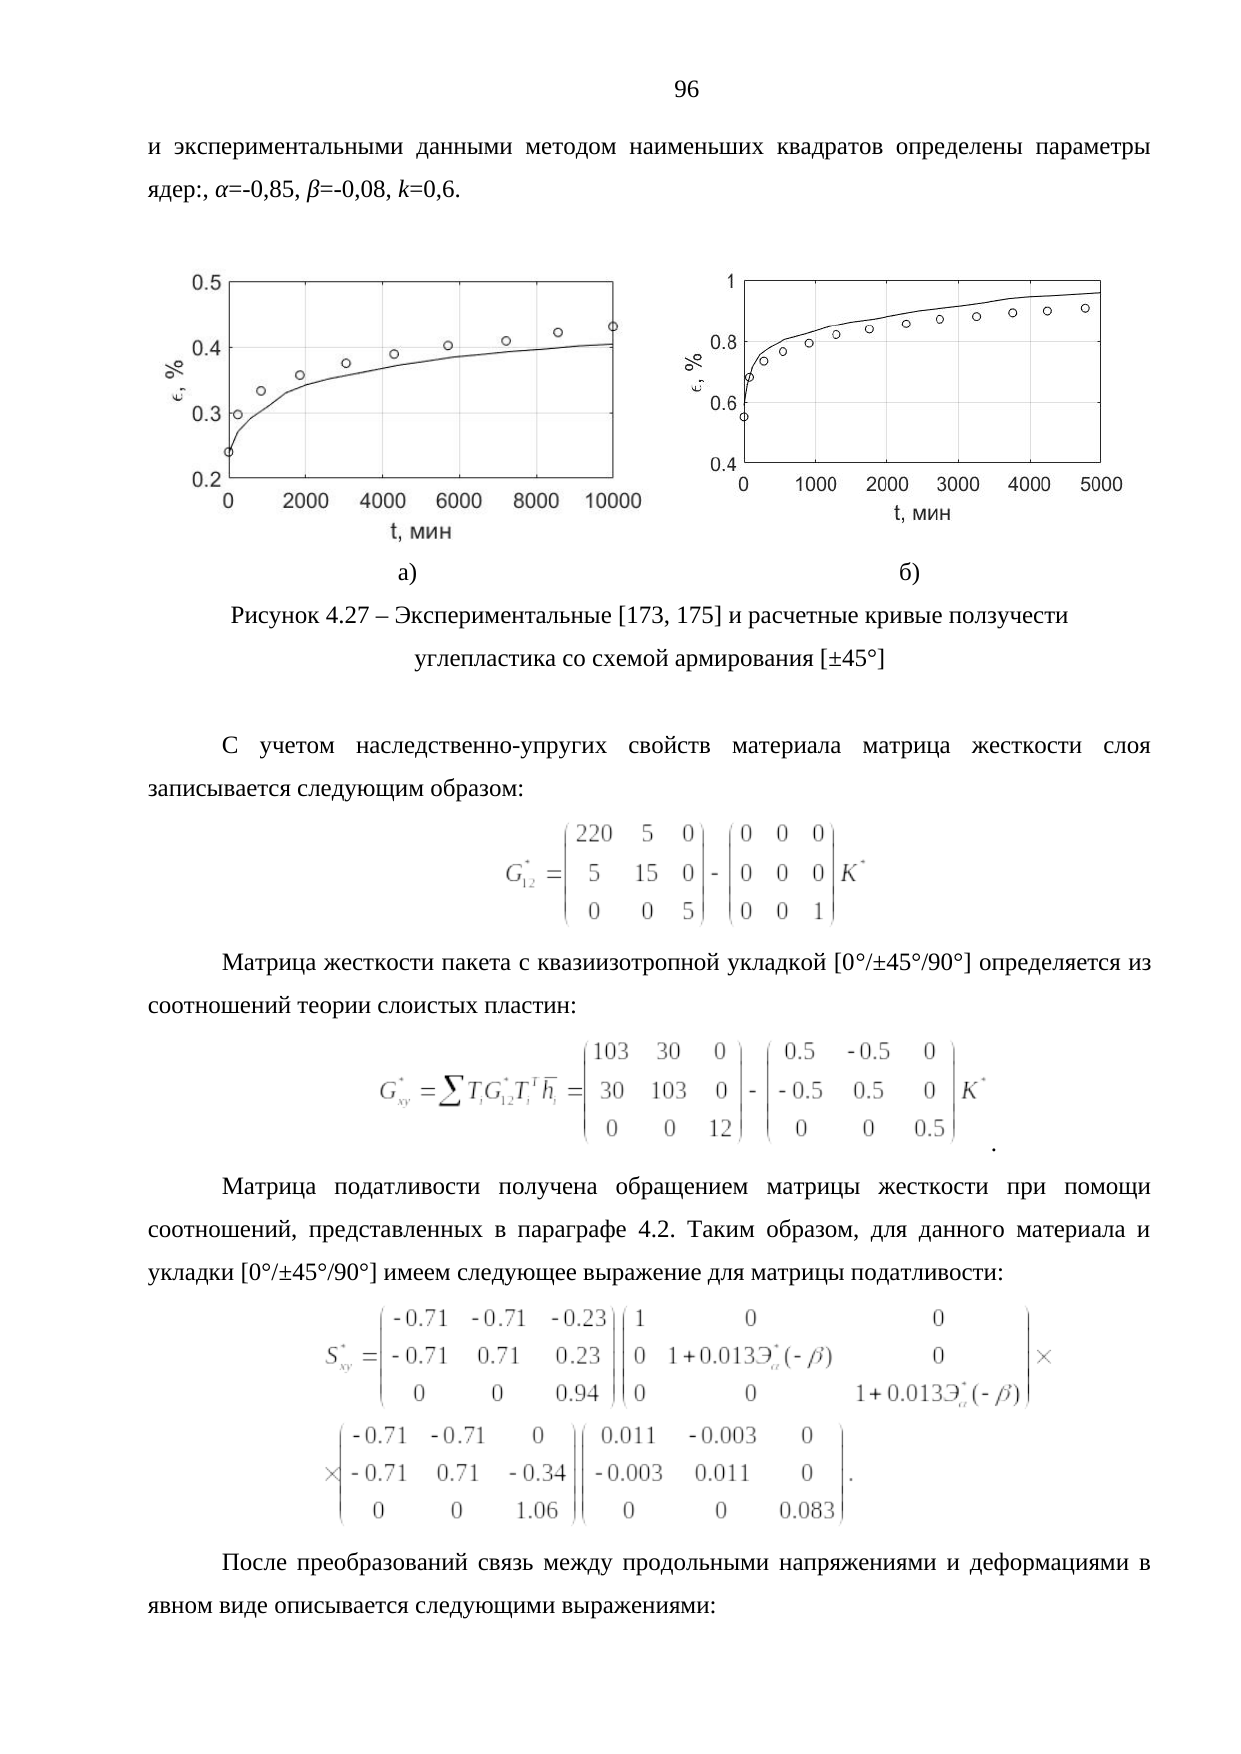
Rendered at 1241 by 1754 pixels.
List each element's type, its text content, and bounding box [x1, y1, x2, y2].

table_cell Рисунок 4.27 – Экспериментальные [173, 175] и расчетные кривые ползучести углепластика со схемой армирования [±45°] [148, 600, 1152, 687]
picture [678, 260, 1145, 524]
table_header [667, 261, 1152, 557]
text После преобразований связь между продольными напряжениями и деформациями в явном виде описывается следующими выражениями: [148, 1547, 1152, 1619]
table_cell а) [148, 558, 667, 600]
table_header [148, 261, 667, 557]
table_cell б) [667, 558, 1152, 600]
text С учетом наследственно-упругих свойств материала матрица жесткости слоя записывается следующим образом: [148, 730, 1152, 802]
text Матрица жесткости пакета с квазиизотропной укладкой [0°/±45°/90°] определяется из соотношений теории слоистых пластин: [148, 947, 1152, 1019]
text Матрица податливости получена обращением матрицы жесткости при помощи соотношений, представленных в параграфе 4.2. Таким образом, для данного материала и укладки [0°/±45°/90°] имеем следующее выражение для матрицы податливости: [148, 1171, 1152, 1286]
text . [148, 1034, 1152, 1156]
picture [158, 260, 661, 544]
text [148, 131, 1152, 203]
